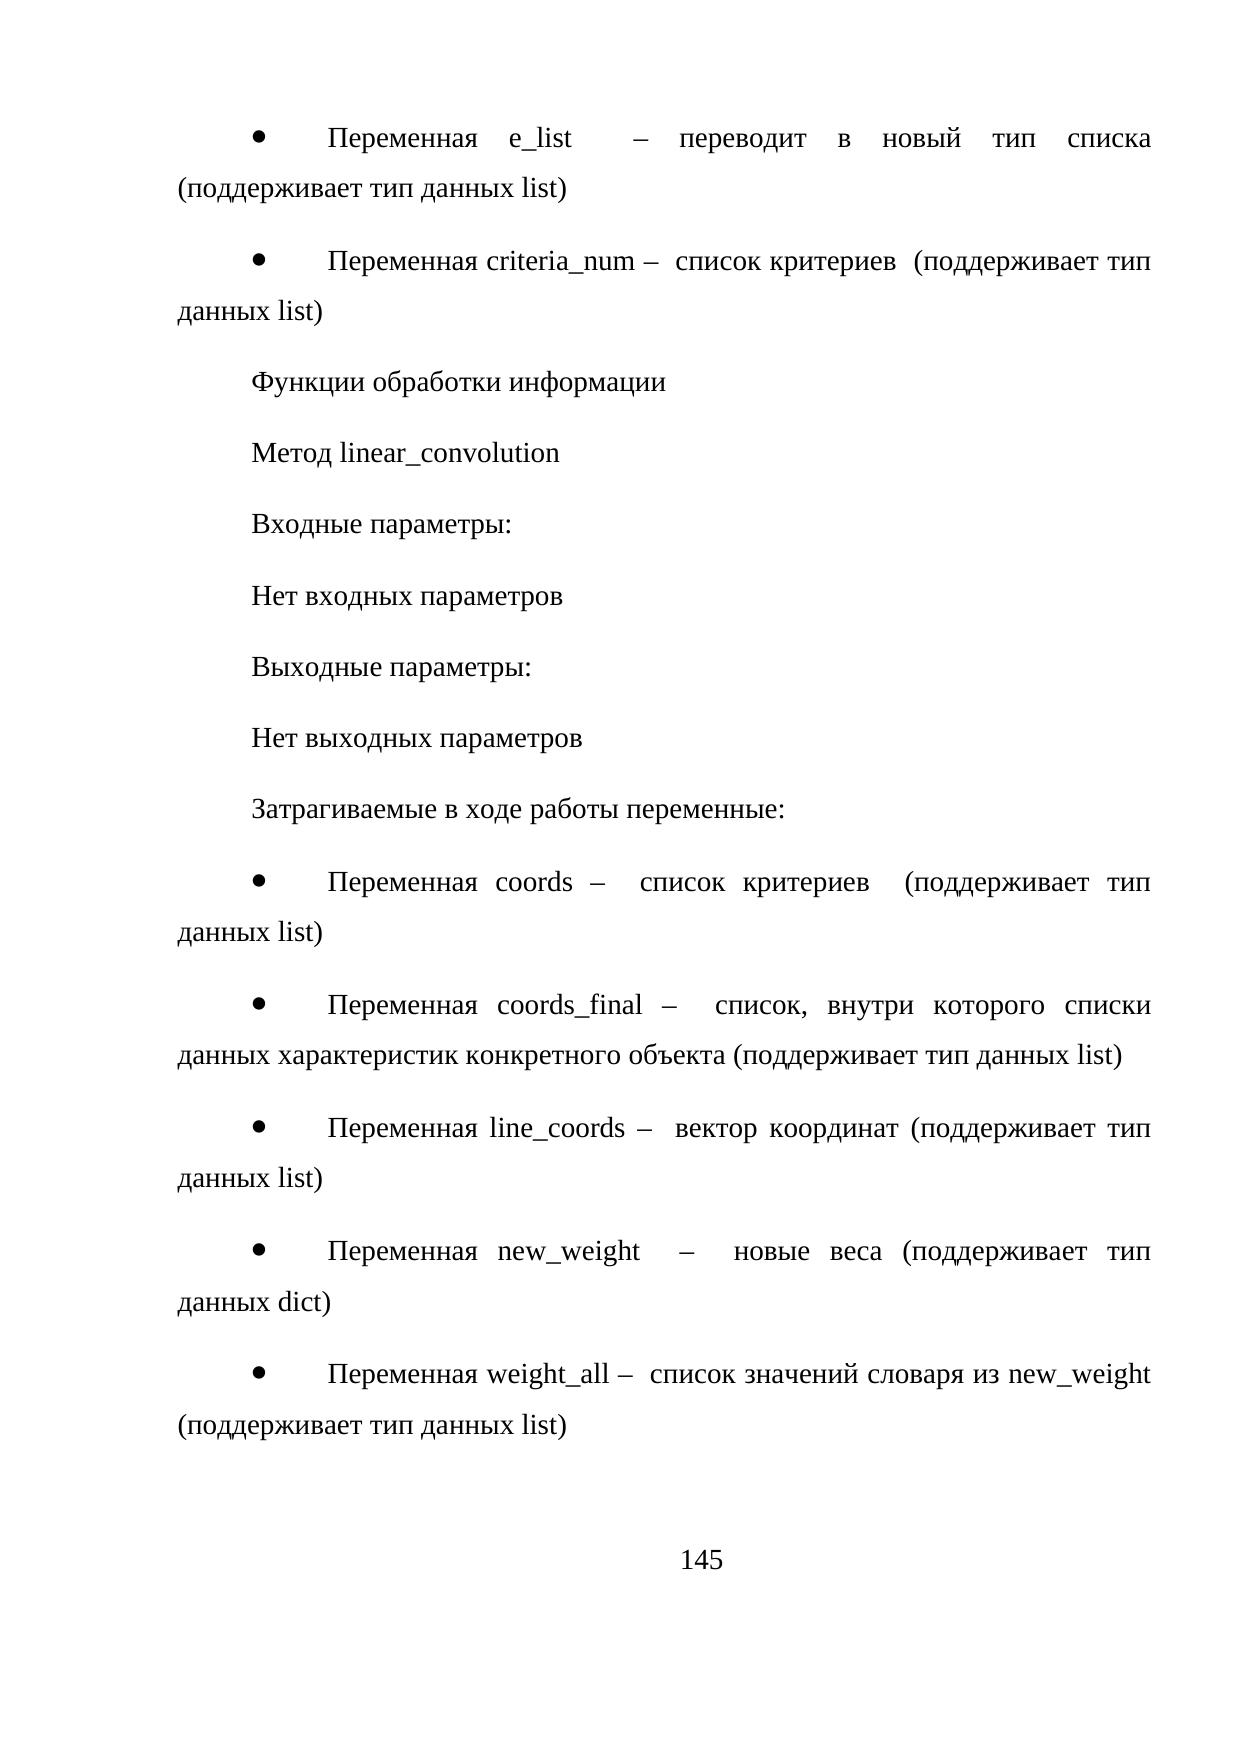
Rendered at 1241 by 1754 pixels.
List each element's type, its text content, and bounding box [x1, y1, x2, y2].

text ⦁ Переменная criteria_num – список критериев (поддерживает тип данных list) [177, 241, 1152, 327]
text Нет входных параметров [177, 578, 1152, 611]
text ⦁ Переменная line_coords – вектор координат (поддерживает тип данных list) [177, 1109, 1152, 1194]
text ⦁ Переменная coords – список критериев (поддерживает тип данных list) [177, 862, 1152, 948]
text ⦁ Переменная e_list – переводит в новый тип списка (поддерживает тип данных list) [177, 118, 1152, 204]
text ⦁ Переменная new_weight – новые веса (поддерживает тип данных dict) [177, 1232, 1152, 1317]
text Метод linear_convolution [177, 436, 1152, 469]
text ⦁ Переменная weight_all – список значений словаря из new_weight (поддерживает тип данных list) [177, 1355, 1152, 1440]
text Функции обработки информации [177, 364, 1152, 398]
text Затрагиваемые в ходе работы переменные: [177, 791, 1152, 825]
text ⦁ Переменная coords_final – список, внутри которого списки данных характеристик конкретного объекта (поддерживает тип данных list) [177, 986, 1152, 1071]
text Выходные параметры: [177, 649, 1152, 682]
text Нет выходных параметров [177, 720, 1152, 754]
text Входные параметры: [177, 507, 1152, 540]
